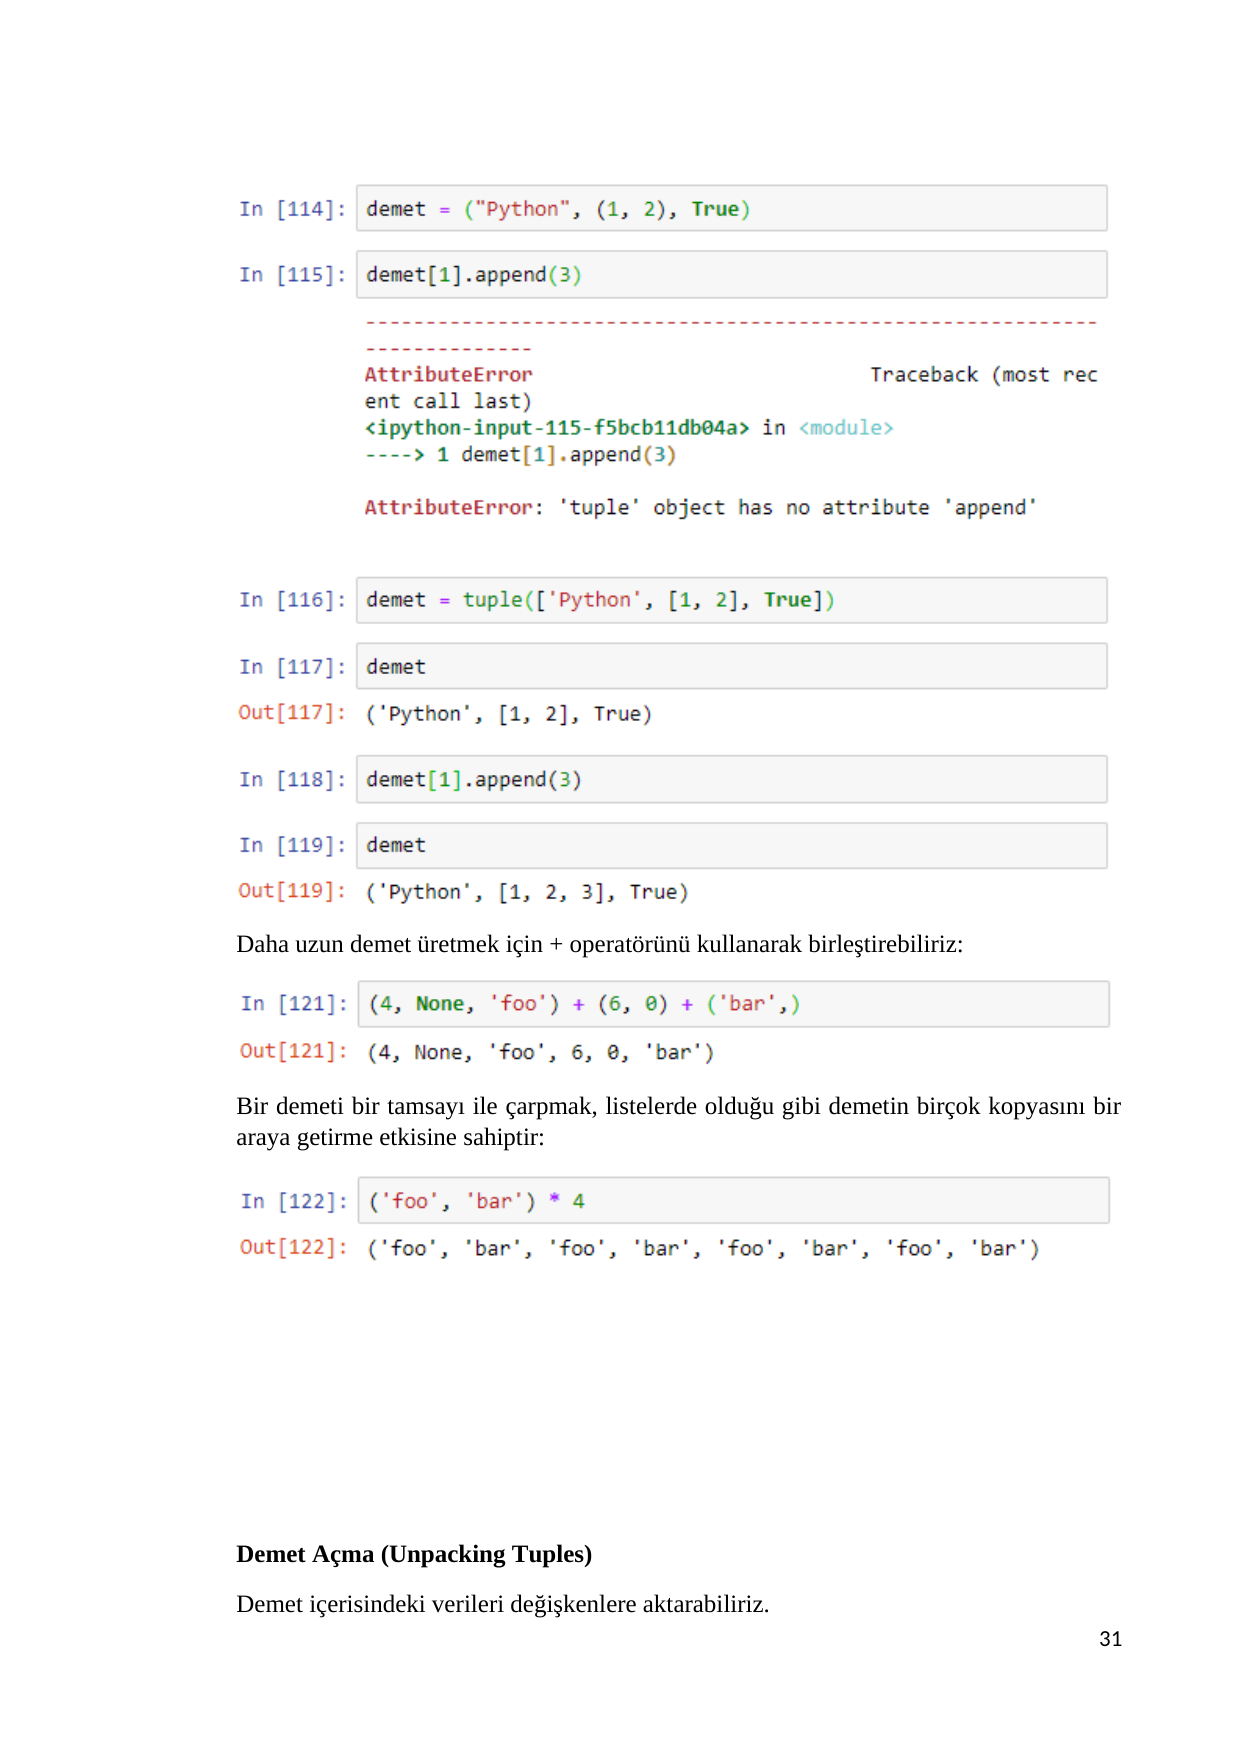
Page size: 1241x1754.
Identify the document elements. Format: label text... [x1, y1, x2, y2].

picture [236, 976, 1115, 1072]
text Demet içerisindeki verileri değişkenlere aktarabiliriz. [236, 1589, 1122, 1618]
text Demet Açma (Unpacking Tuples) [236, 1539, 1122, 1568]
text Bir demeti bir tamsayı ile çarpmak, listelerde olduğu gibi demetin birçok kopyasını bir araya getirme etkisine sahiptir: [236, 1091, 1122, 1151]
text Daha uzun demet üretmek için + operatörünü kullanarak birleştirebiliriz: [236, 929, 1122, 958]
picture [236, 177, 1116, 910]
picture [236, 1169, 1115, 1273]
